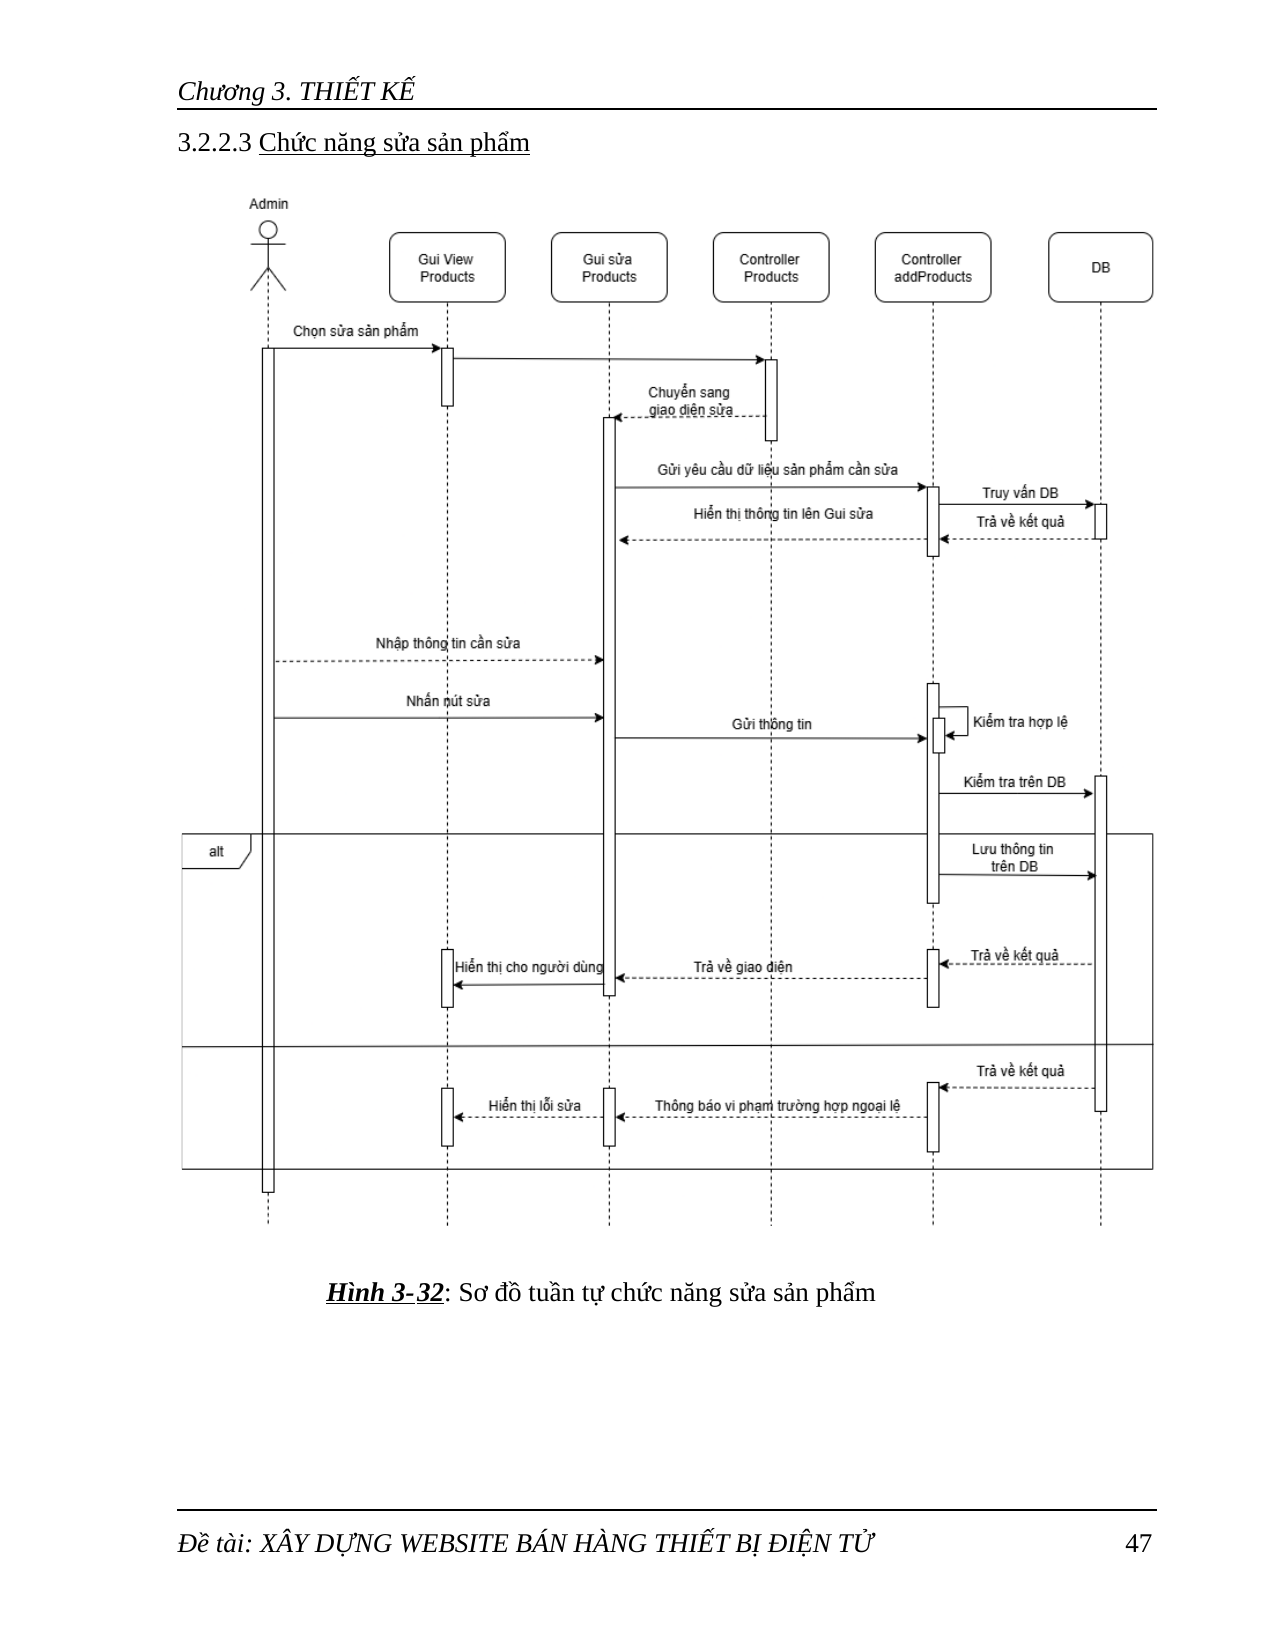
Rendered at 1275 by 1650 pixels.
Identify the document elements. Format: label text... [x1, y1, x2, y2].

subtitle Chức năng sửa sản phẩm [177, 126, 1157, 158]
picture [181, 187, 1154, 1224]
